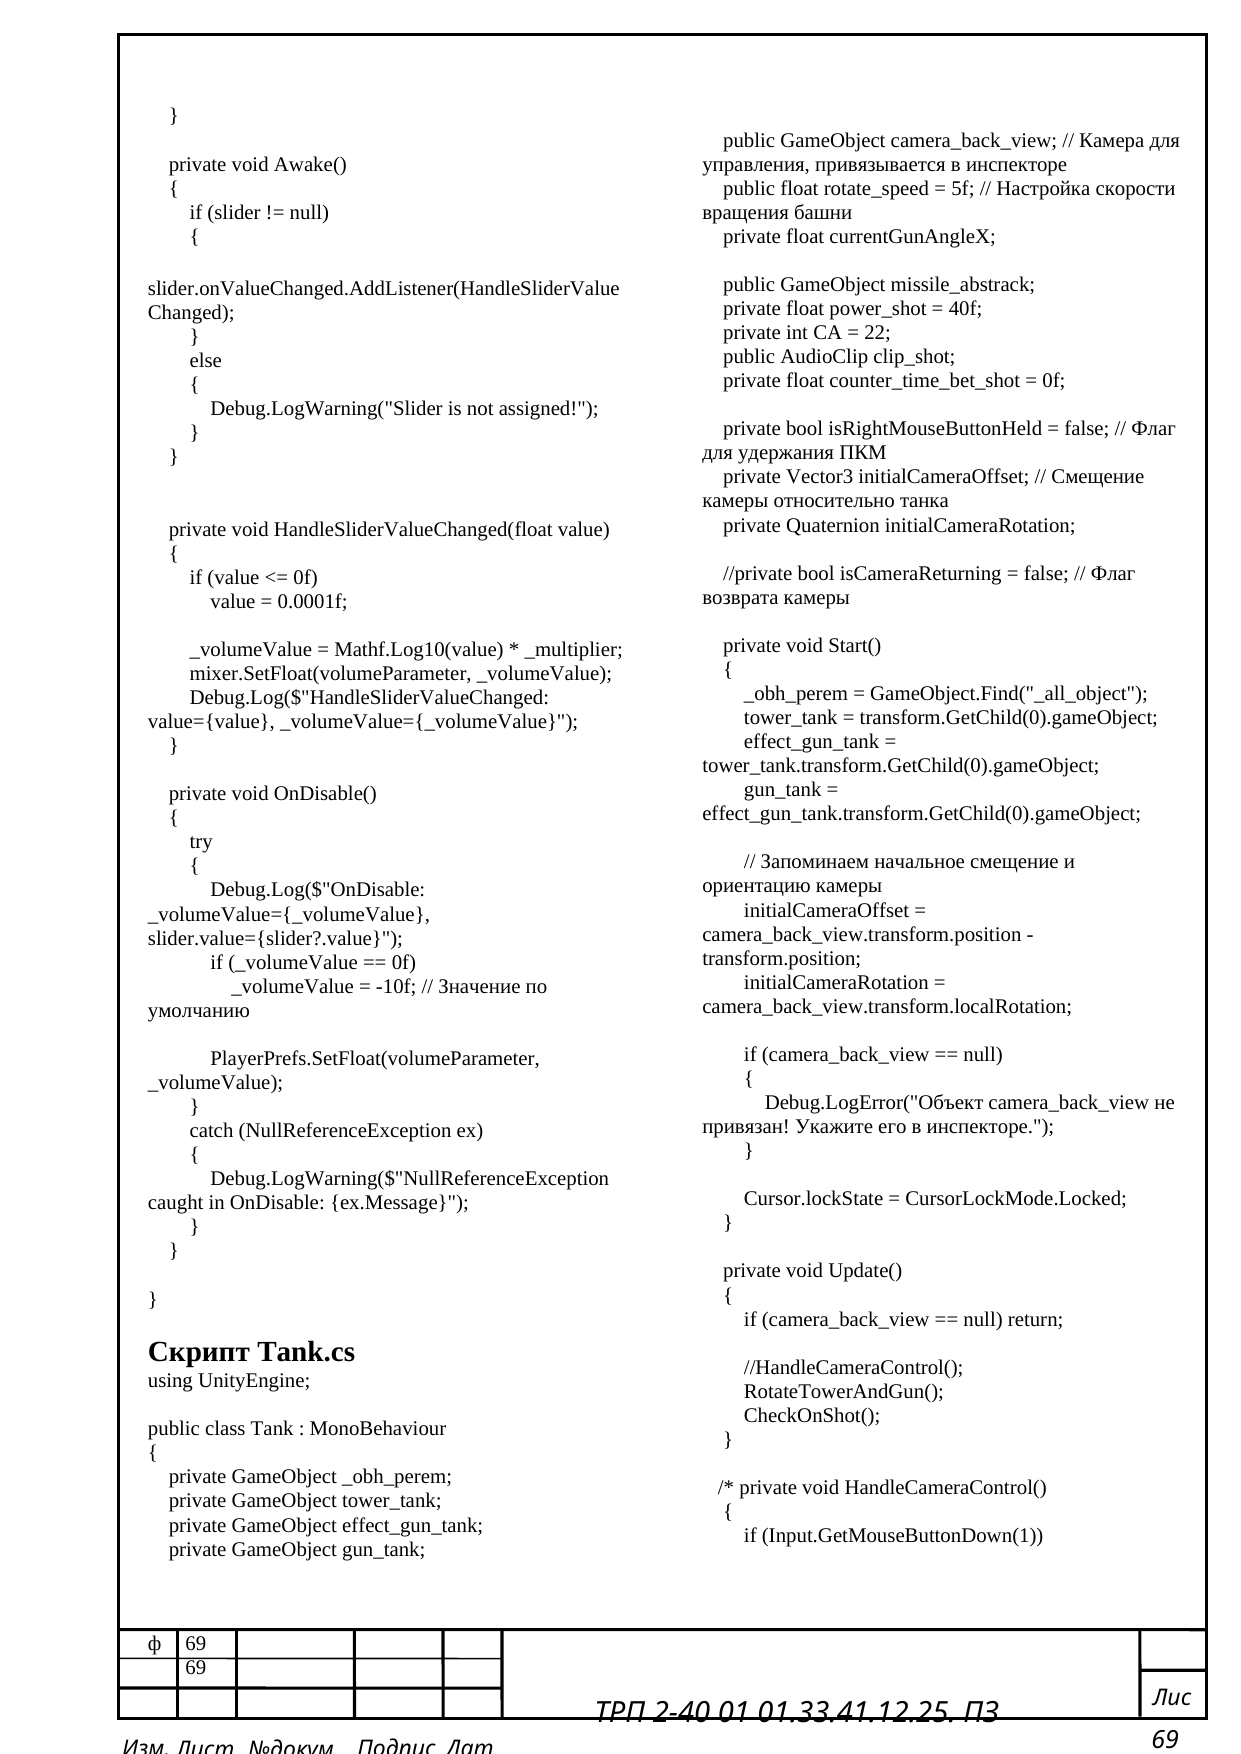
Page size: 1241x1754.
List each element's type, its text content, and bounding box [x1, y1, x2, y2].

text //private bool isCameraReturning = false; // Флаг возврата камеры [702, 561, 1181, 609]
text slider.onValueChanged.AddListener(HandleSliderValueChanged); [148, 248, 627, 324]
text } [702, 1210, 1181, 1234]
text if (camera_back_view == null) return; [702, 1307, 1181, 1331]
text } [148, 1214, 627, 1238]
text PlayerPrefs.SetFloat(volumeParameter, _volumeValue); [148, 1046, 627, 1094]
text } [148, 733, 627, 757]
text Debug.LogWarning("Slider is not assigned!"); [148, 396, 627, 420]
text private GameObject tower_tank; [148, 1488, 627, 1512]
text using UnityEngine; [148, 1368, 627, 1392]
text { [148, 372, 627, 396]
text { [702, 657, 1181, 681]
text effect_gun_tank = tower_tank.transform.GetChild(0).gameObject; [702, 729, 1181, 777]
text { [702, 1066, 1181, 1090]
text if (camera_back_view == null) [702, 1042, 1181, 1066]
text Debug.Log($"HandleSliderValueChanged: value={value}, _volumeValue={_volumeValue}"); [148, 685, 627, 733]
text private Vector3 initialCameraOffset; // Смещение камеры относительно танка [702, 464, 1181, 512]
text private GameObject gun_tank; [148, 1537, 627, 1561]
text RotateTowerAndGun(); [702, 1379, 1181, 1403]
text Debug.Log($"OnDisable: _volumeValue={_volumeValue}, slider.value={slider?.value}"); [148, 877, 627, 949]
text if (Input.GetMouseButtonDown(1)) [702, 1523, 1181, 1547]
text if (value <= 0f) [148, 564, 627, 589]
text } [148, 420, 627, 444]
text if (_volumeValue == 0f) [148, 949, 627, 974]
text { [702, 1499, 1181, 1523]
text mixer.SetFloat(volumeParameter, _volumeValue); [148, 661, 627, 685]
text { [148, 176, 627, 200]
text { [148, 1440, 627, 1464]
text private void Start() [702, 633, 1181, 657]
text Debug.LogWarning($"NullReferenceException caught in OnDisable: {ex.Message}"); [148, 1166, 627, 1214]
text { [702, 1282, 1181, 1307]
text { [148, 541, 627, 564]
text } [148, 1094, 627, 1118]
text _volumeValue = -10f; // Значение по умолчанию [148, 974, 627, 1022]
text public GameObject missile_abstrack; [702, 272, 1181, 296]
text public AudioClip clip_shot; [702, 344, 1181, 368]
text private float power_shot = 40f; [702, 296, 1181, 320]
text { [148, 224, 627, 248]
text private float counter_time_bet_shot = 0f; [702, 368, 1181, 392]
text _obh_perem = GameObject.Find("_all_object"); [702, 681, 1181, 705]
text { [148, 1142, 627, 1166]
text initialCameraRotation = camera_back_view.transform.localRotation; [702, 970, 1181, 1018]
text private GameObject _obh_perem; [148, 1464, 627, 1488]
text initialCameraOffset = camera_back_view.transform.position - transform.position; [702, 897, 1181, 970]
text public float rotate_speed = 5f; // Настройка скорости вращения башни [702, 176, 1181, 224]
text _volumeValue = Mathf.Log10(value) * _multiplier; [148, 637, 627, 661]
text Debug.LogError("Объект camera_back_view не привязан! Укажите его в инспекторе."); [702, 1090, 1181, 1138]
text } [148, 444, 627, 468]
text try [148, 829, 627, 853]
text if (slider != null) [148, 200, 627, 224]
text { [148, 853, 627, 877]
text //HandleCameraControl(); [702, 1355, 1181, 1379]
text private void OnDisable() [148, 781, 627, 805]
text private void Awake() [148, 152, 627, 176]
text // Запоминаем начальное смещение и ориентацию камеры [702, 849, 1181, 897]
text Cursor.lockState = CursorLockMode.Locked; [702, 1186, 1181, 1210]
text catch (NullReferenceException ex) [148, 1118, 627, 1142]
text private Quaternion initialCameraRotation; [702, 512, 1181, 537]
text /* private void HandleCameraControl() [702, 1475, 1181, 1499]
text private void Update() [702, 1258, 1181, 1282]
text private GameObject effect_gun_tank; [148, 1512, 627, 1537]
text CheckOnShot(); [702, 1403, 1181, 1427]
text } [148, 324, 627, 348]
text } [148, 1238, 627, 1262]
text } [702, 1138, 1181, 1162]
text value = 0.0001f; [148, 589, 627, 613]
text tower_tank = transform.GetChild(0).gameObject; [702, 705, 1181, 729]
text } [148, 1286, 627, 1311]
text public class Tank : MonoBehaviour [148, 1416, 627, 1440]
text private bool isRightMouseButtonHeld = false; // Флаг для удержания ПКМ [702, 416, 1181, 464]
text private float currentGunAngleX; [702, 224, 1181, 248]
text public GameObject camera_back_view; // Камера для управления, привязывается в инспекторе [702, 127, 1181, 176]
text } [702, 1427, 1181, 1451]
text private int CA = 22; [702, 320, 1181, 344]
text gun_tank = effect_gun_tank.transform.GetChild(0).gameObject; [702, 777, 1181, 825]
text else [148, 348, 627, 372]
text { [148, 805, 627, 829]
text } [148, 103, 627, 127]
text private void HandleSliderValueChanged(float value) [148, 516, 627, 541]
text Скрипт Tank.cs [148, 1334, 627, 1368]
